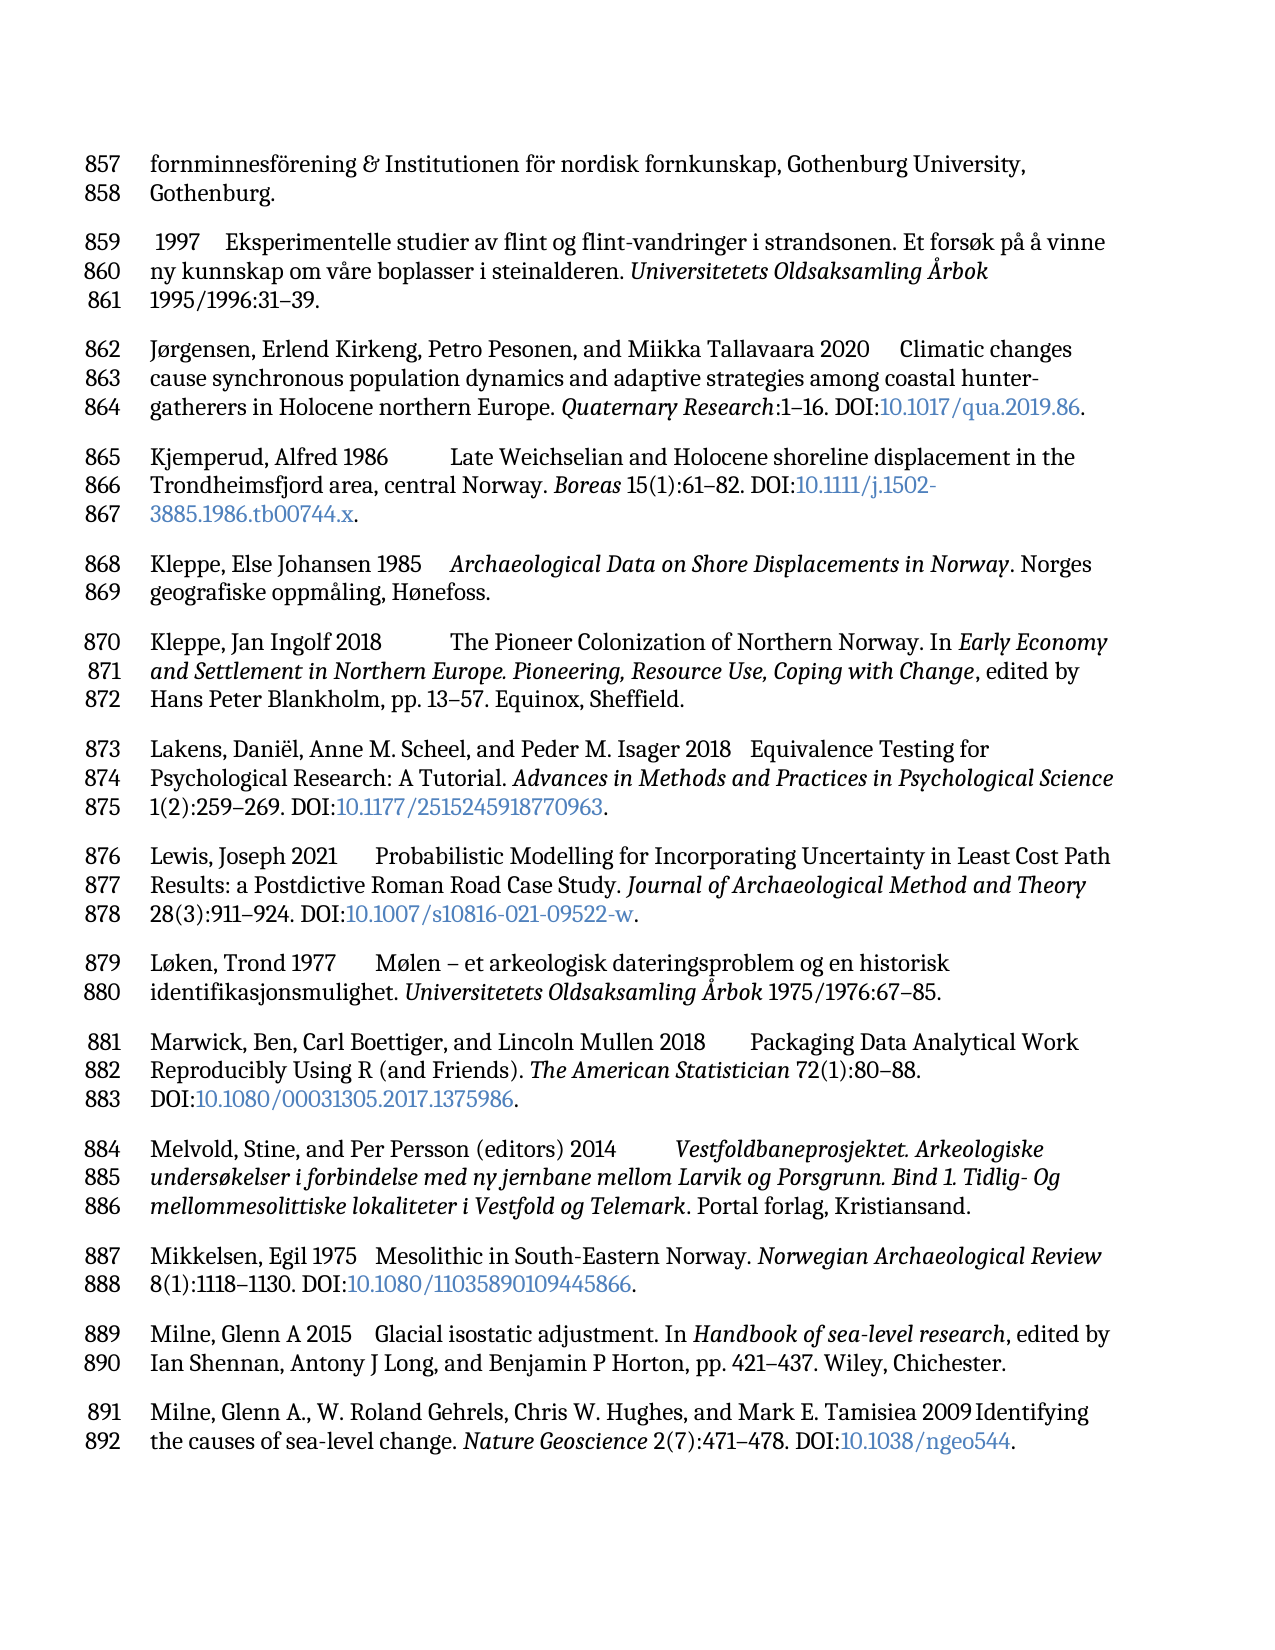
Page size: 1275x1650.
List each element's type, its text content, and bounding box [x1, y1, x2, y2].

text 1997 Eksperimentelle studier av flint og flint-vandringer i strandsonen. Et forsøk på å vinne ny kunnskap om våre boplasser i steinalderen. Universitetets Oldsaksamling Årbok 1995/1996:31–39. [150, 228, 1125, 314]
text Løken, Trond 1977 Mølen – et arkeologisk dateringsproblem og en historisk identifikasjonsmulighet. Universitetets Oldsaksamling Årbok 1975/1976:67–85. [150, 949, 1125, 1007]
text Lakens, Daniël, Anne M. Scheel, and Peder M. Isager 2018 Equivalence Testing for Psychological Research: A Tutorial. Advances in Methods and Practices in Psychological Science 1(2):259–269. DOI:10.1177/2515245918770963. [150, 735, 1125, 821]
text Milne, Glenn A., W. Roland Gehrels, Chris W. Hughes, and Mark E. Tamisiea 2009 Identifying the causes of sea-level change. Nature Geoscience 2(7):471–478. DOI:10.1038/ngeo544. [150, 1398, 1125, 1456]
text Kleppe, Jan Ingolf 2018 The Pioneer Colonization of Northern Norway. In Early Economy and Settlement in Northern Europe. Pioneering, Resource Use, Coping with Change, edited by Hans Peter Blankholm, pp. 13–57. Equinox, Sheffield. [150, 628, 1125, 714]
text Kjemperud, Alfred 1986 Late Weichselian and Holocene shoreline displacement in the Trondheimsfjord area, central Norway. Boreas 15(1):61–82. DOI:10.1111/j.1502-3885.1986.tb00744.x. [150, 442, 1125, 529]
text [150, 150, 1125, 207]
text Kleppe, Else Johansen 1985 Archaeological Data on Shore Displacements in Norway. Norges geografiske oppmåling, Hønefoss. [150, 549, 1125, 607]
text Melvold, Stine, and Per Persson (editors) 2014 Vestfoldbaneprosjektet. Arkeologiske undersøkelser i forbindelse med ny jernbane mellom Larvik og Porsgrunn. Bind 1. Tidlig- Og mellommesolittiske lokaliteter i Vestfold og Telemark. Portal forlag, Kristiansand. [150, 1134, 1125, 1221]
text Mikkelsen, Egil 1975 Mesolithic in South-Eastern Norway. Norwegian Archaeological Review 8(1):1118–1130. DOI:10.1080/11035890109445866. [150, 1242, 1125, 1299]
text Lewis, Joseph 2021 Probabilistic Modelling for Incorporating Uncertainty in Least Cost Path Results: a Postdictive Roman Road Case Study. Journal of Archaeological Method and Theory 28(3):911–924. DOI:10.1007/s10816-021-09522-w. [150, 842, 1125, 928]
text Marwick, Ben, Carl Boettiger, and Lincoln Mullen 2018 Packaging Data Analytical Work Reproducibly Using R (and Friends). The American Statistician 72(1):80–88. DOI:10.1080/00031305.2017.1375986. [150, 1027, 1125, 1114]
text Milne, Glenn A 2015 Glacial isostatic adjustment. In Handbook of sea-level research, edited by Ian Shennan, Antony J Long, and Benjamin P Horton, pp. 421–437. Wiley, Chichester. [150, 1320, 1125, 1377]
text Jørgensen, Erlend Kirkeng, Petro Pesonen, and Miikka Tallavaara 2020 Climatic changes cause synchronous population dynamics and adaptive strategies among coastal hunter-gatherers in Holocene northern Europe. Quaternary Research:1–16. DOI:10.1017/qua.2019.86. [150, 335, 1125, 422]
